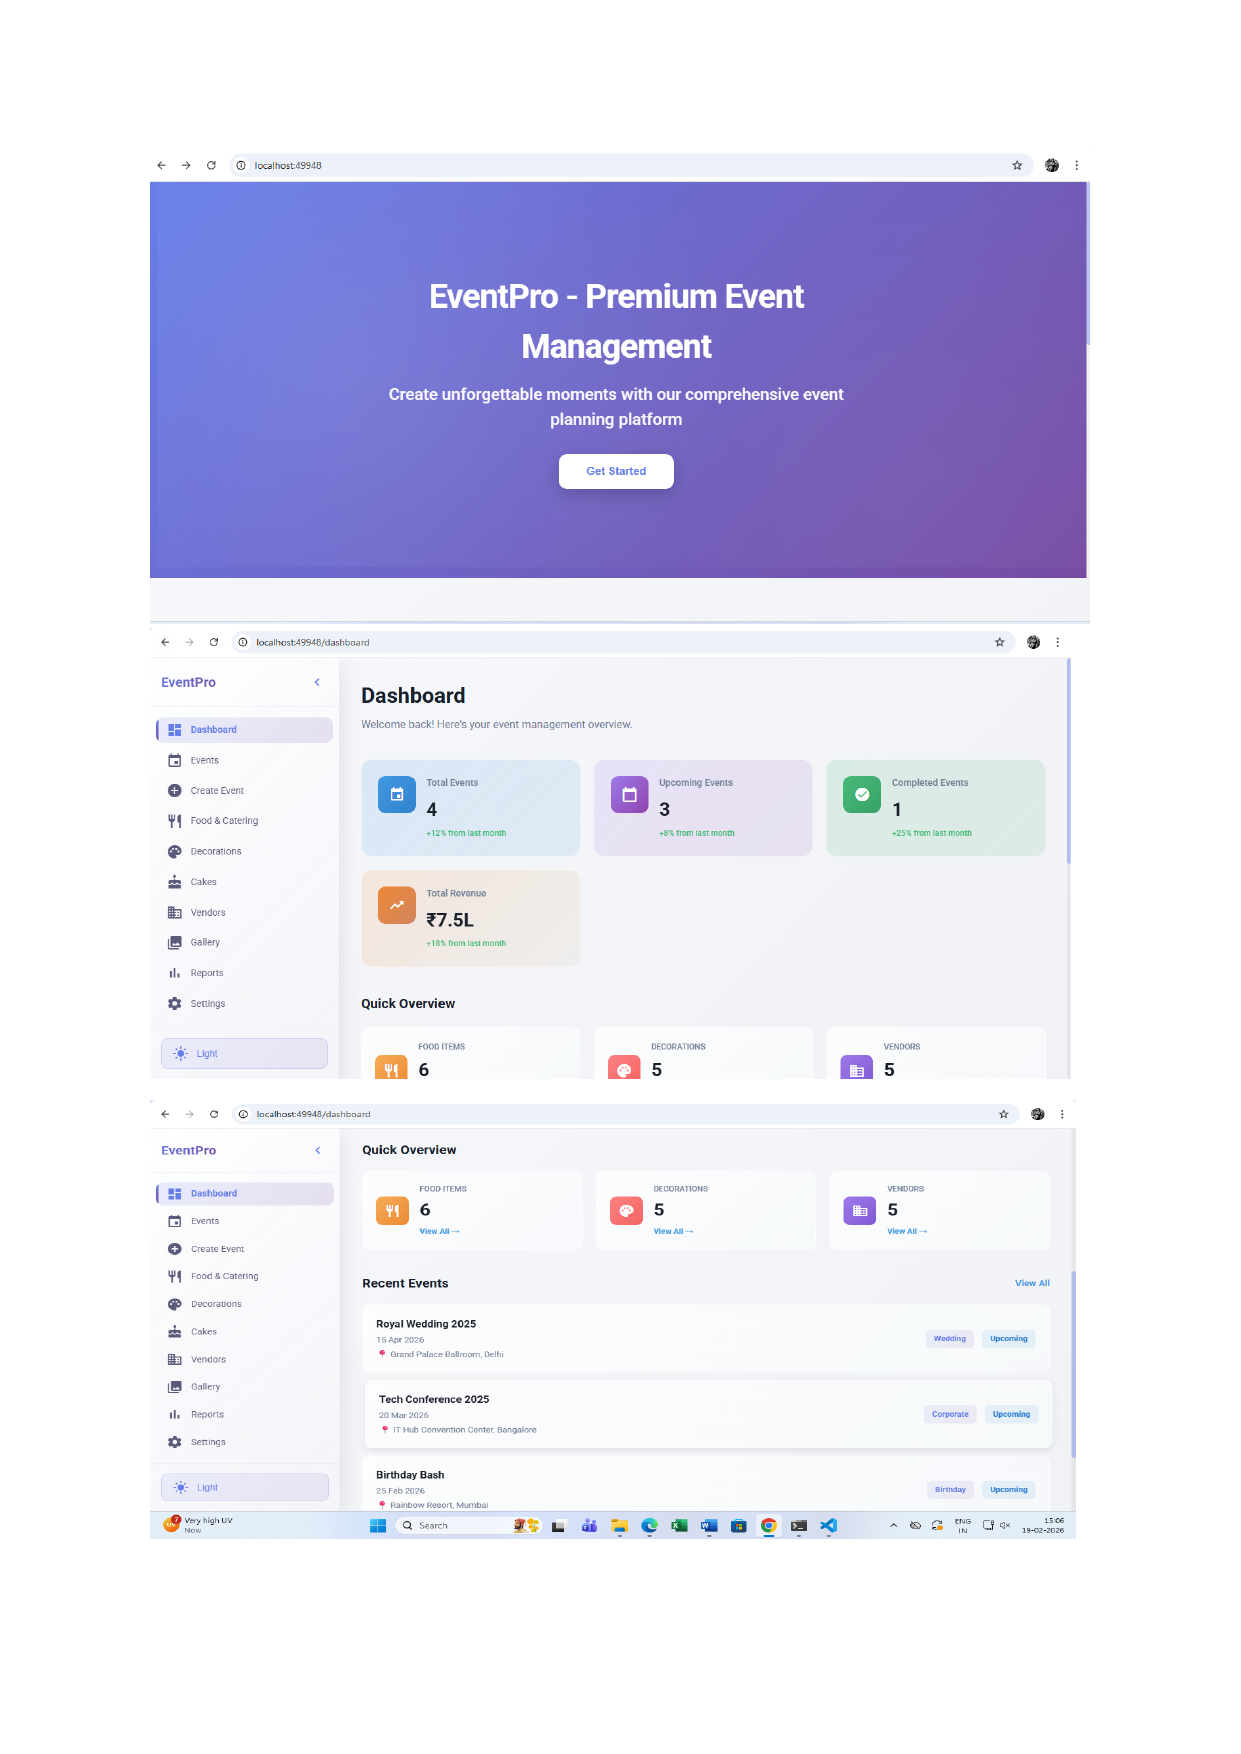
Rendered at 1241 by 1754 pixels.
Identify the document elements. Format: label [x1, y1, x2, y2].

picture [150, 150, 1091, 624]
picture [150, 1100, 1076, 1539]
picture [150, 628, 1071, 1079]
